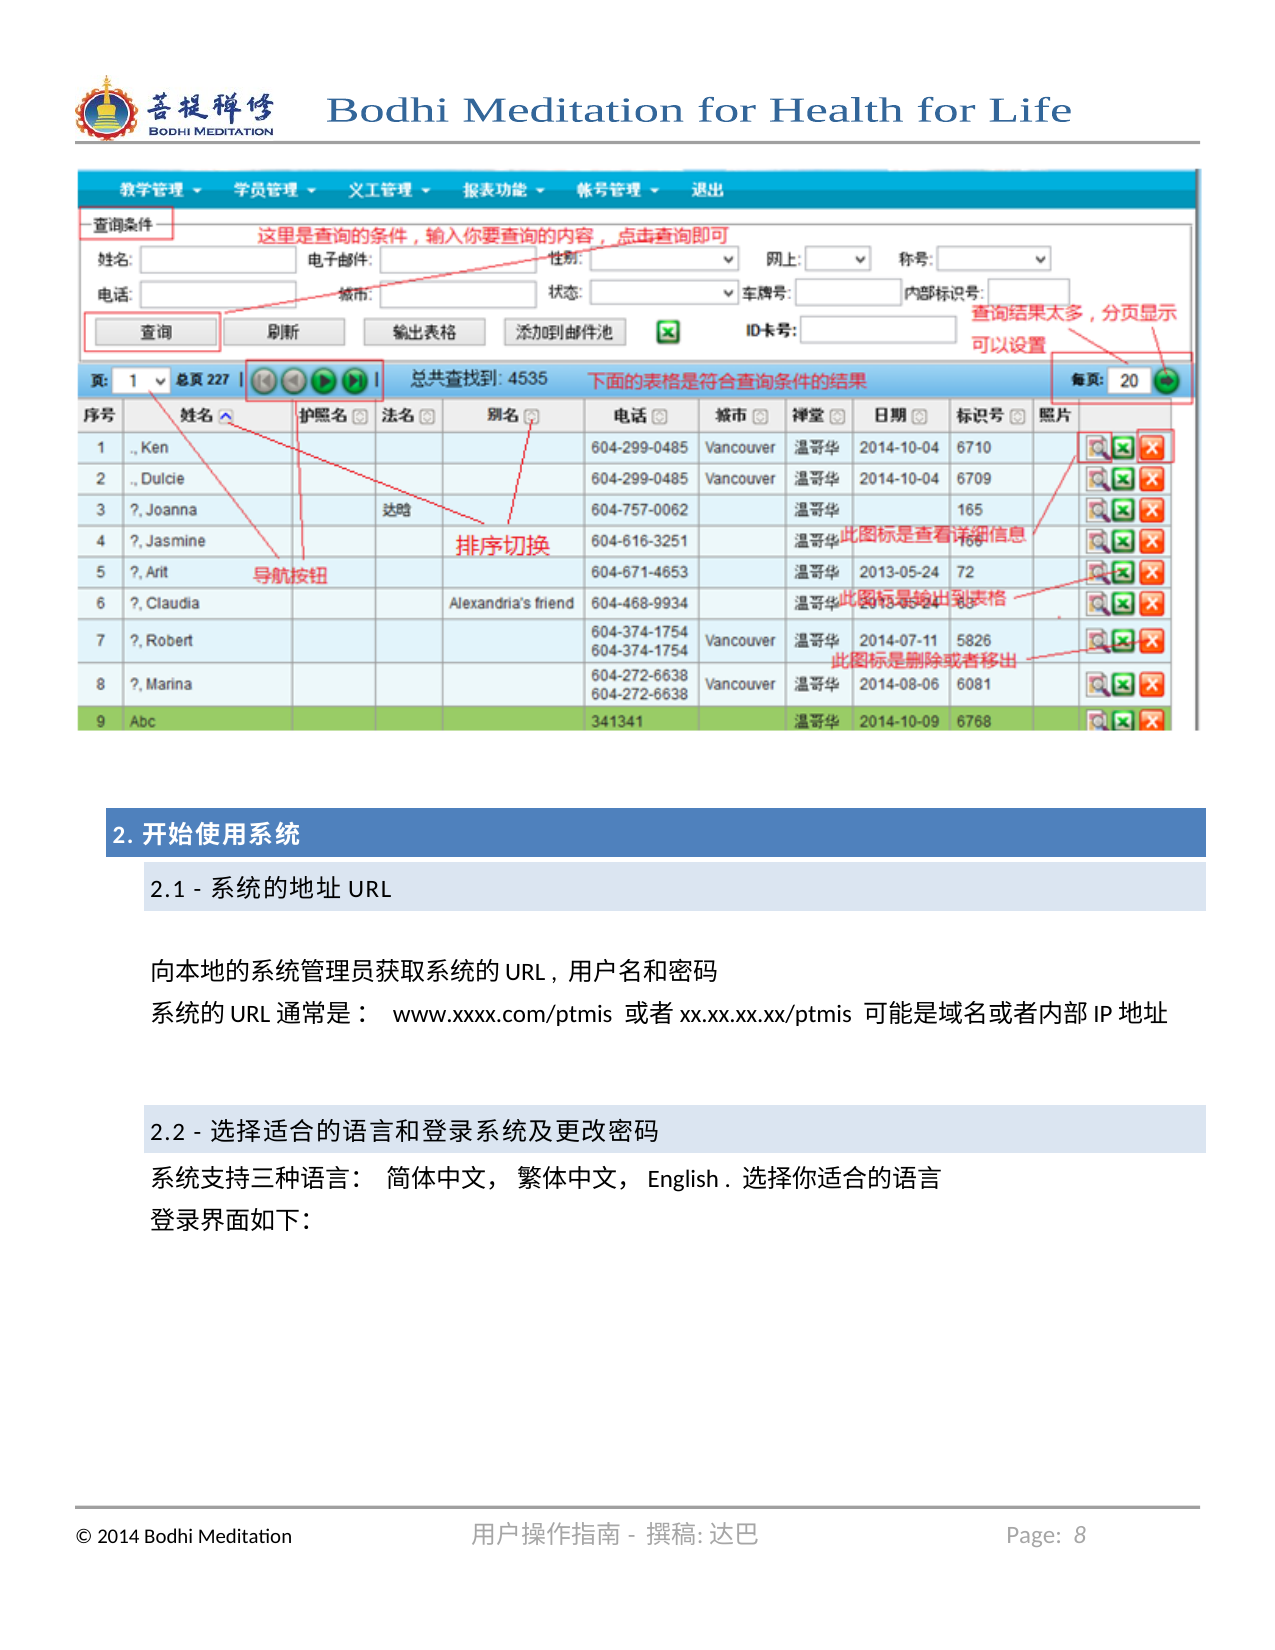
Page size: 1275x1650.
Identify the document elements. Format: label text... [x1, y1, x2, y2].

picture [75, 166, 1205, 734]
text 向本地的系统管理员获取系统的URL , 用户名和密码 [112, 951, 1200, 988]
picture [75, 75, 274, 141]
subtitle 2.2 - 选择适合的语言和登录系统及更改密码 [150, 1111, 1200, 1147]
text 登录界面如下： [112, 1201, 1200, 1237]
text 系统支持三种语言： 简体中文， 繁体中文， English . 选择你适合的语言 [112, 1159, 1200, 1195]
subtitle 2.1 - 系统的地址URL [150, 869, 1200, 905]
text 系统的URL 通常是 ： www.xxxx.com/ptmis 或者 xx.xx.xx.xx/ptmis 可能是域名或者内部IP 地址 [112, 993, 1200, 1029]
subtitle 2. 开始使用系统 [113, 814, 1200, 851]
